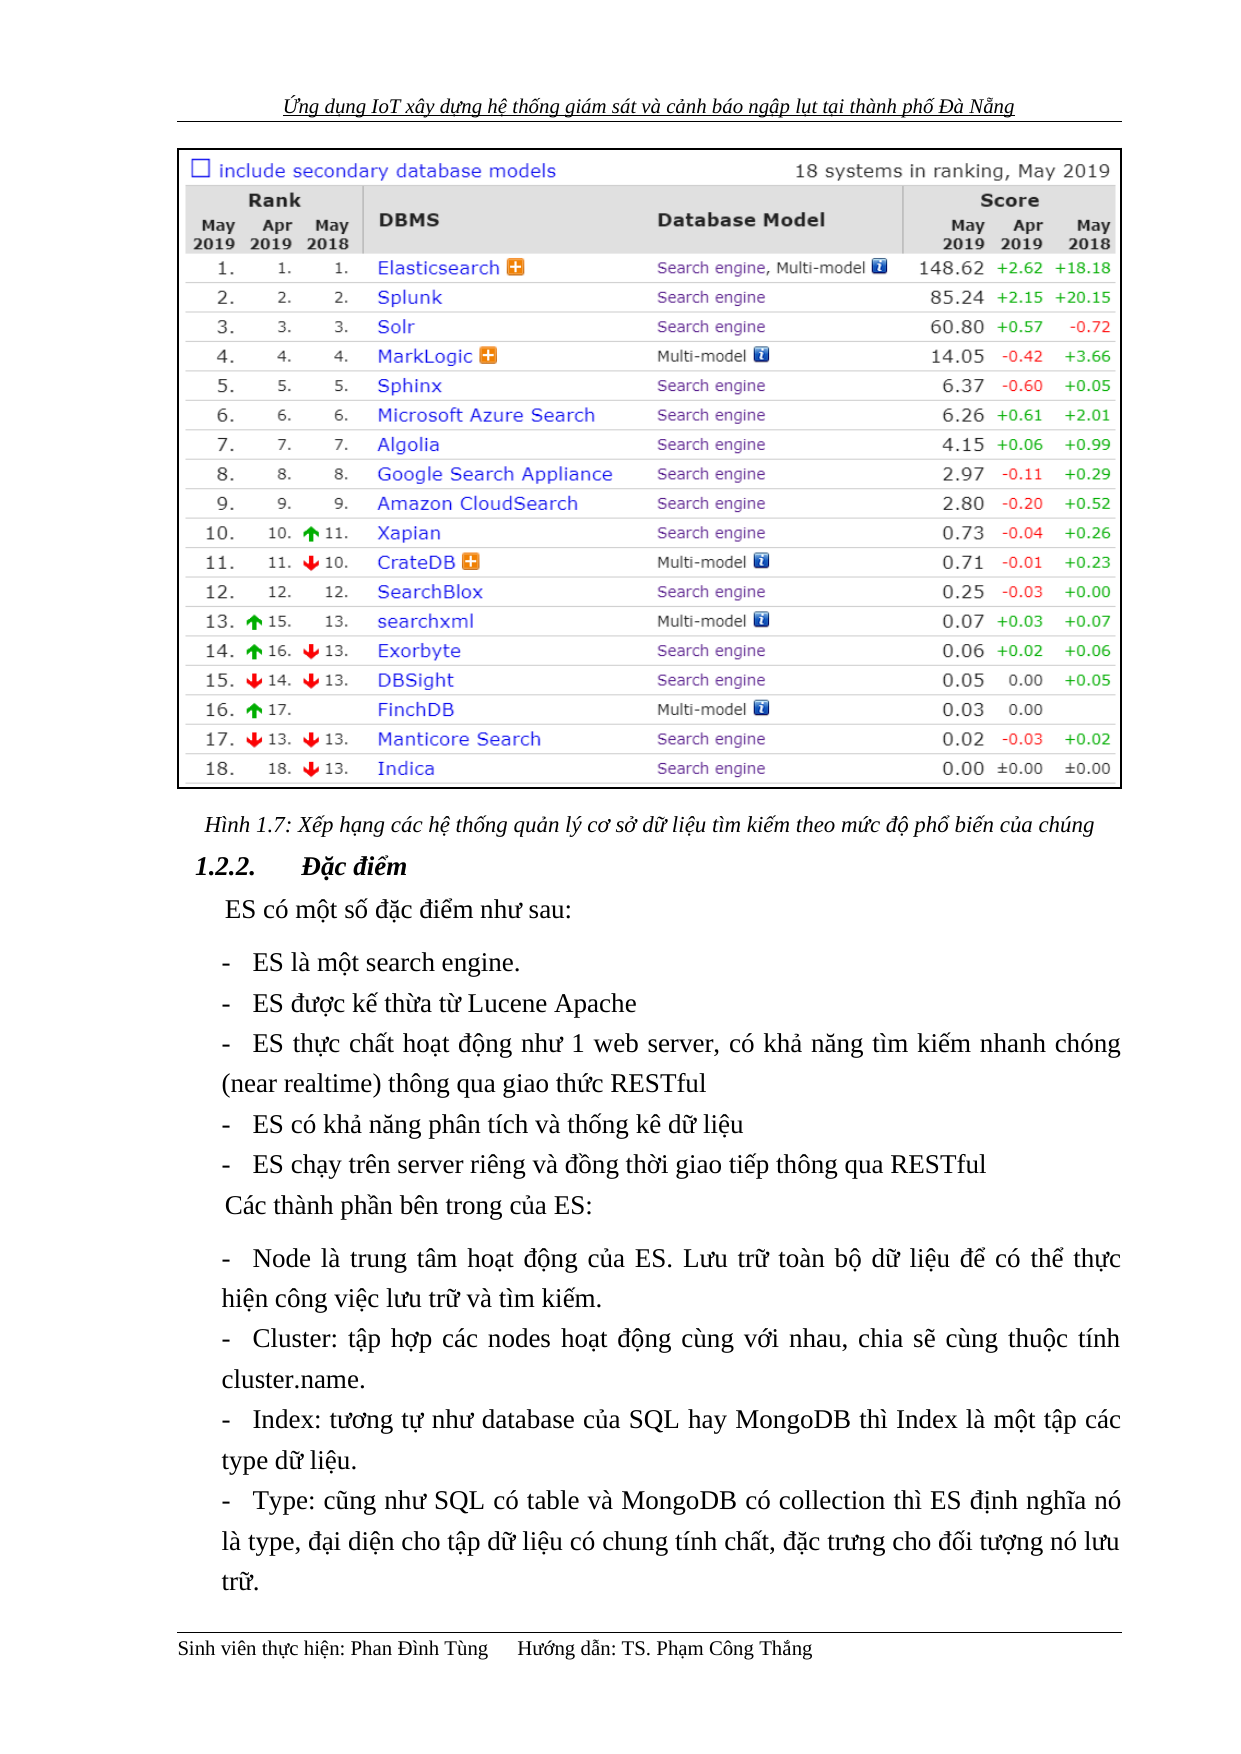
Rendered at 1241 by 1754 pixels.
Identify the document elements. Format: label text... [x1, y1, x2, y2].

list Node là trung tâm hoạt động của ES. Lưu trữ toàn bộ dữ liệu để có thể thực hiện công việc lưu trữ và tìm kiếm. [221, 1242, 1122, 1313]
list ES chạy trên server riêng và đồng thời giao tiếp thông qua RESTful [221, 1148, 1122, 1179]
subtitle 1.2.2. Đặc điểm [195, 850, 1122, 881]
text Hình 1.7: Xếp hạng các hệ thống quản lý cơ sở dữ liệu tìm kiếm theo mức độ phổ biến của chúng [177, 811, 1122, 837]
list ES là một search engine. [221, 946, 1122, 977]
list ES có khả năng phân tích và thống kê dữ liệu [221, 1108, 1122, 1139]
list Type: cũng như SQL có table và MongoDB có collection thì ES định nghĩa nó là type, đại diện cho tập dữ liệu có chung tính chất, đặc trưng cho đối tượng nó lưu trữ. [221, 1484, 1122, 1596]
list ES thực chất hoạt động như 1 web server, có khả năng tìm kiếm nhanh chóng (near realtime) thông qua giao thức RESTful [221, 1027, 1122, 1099]
list Cluster: tập hợp các nodes hoạt động cùng với nhau, chia sẽ cùng thuộc tính cluster.name. [221, 1322, 1122, 1394]
list ES được kế thừa từ Lucene Apache [221, 987, 1122, 1018]
list Index: tương tự như database của SQL hay MongoDB thì Index là một tập các type dữ liệu. [221, 1403, 1122, 1475]
text Các thành phần bên trong của ES: [177, 1189, 1122, 1220]
picture [179, 150, 1120, 787]
text ES có một số đặc điểm như sau: [177, 893, 1122, 924]
